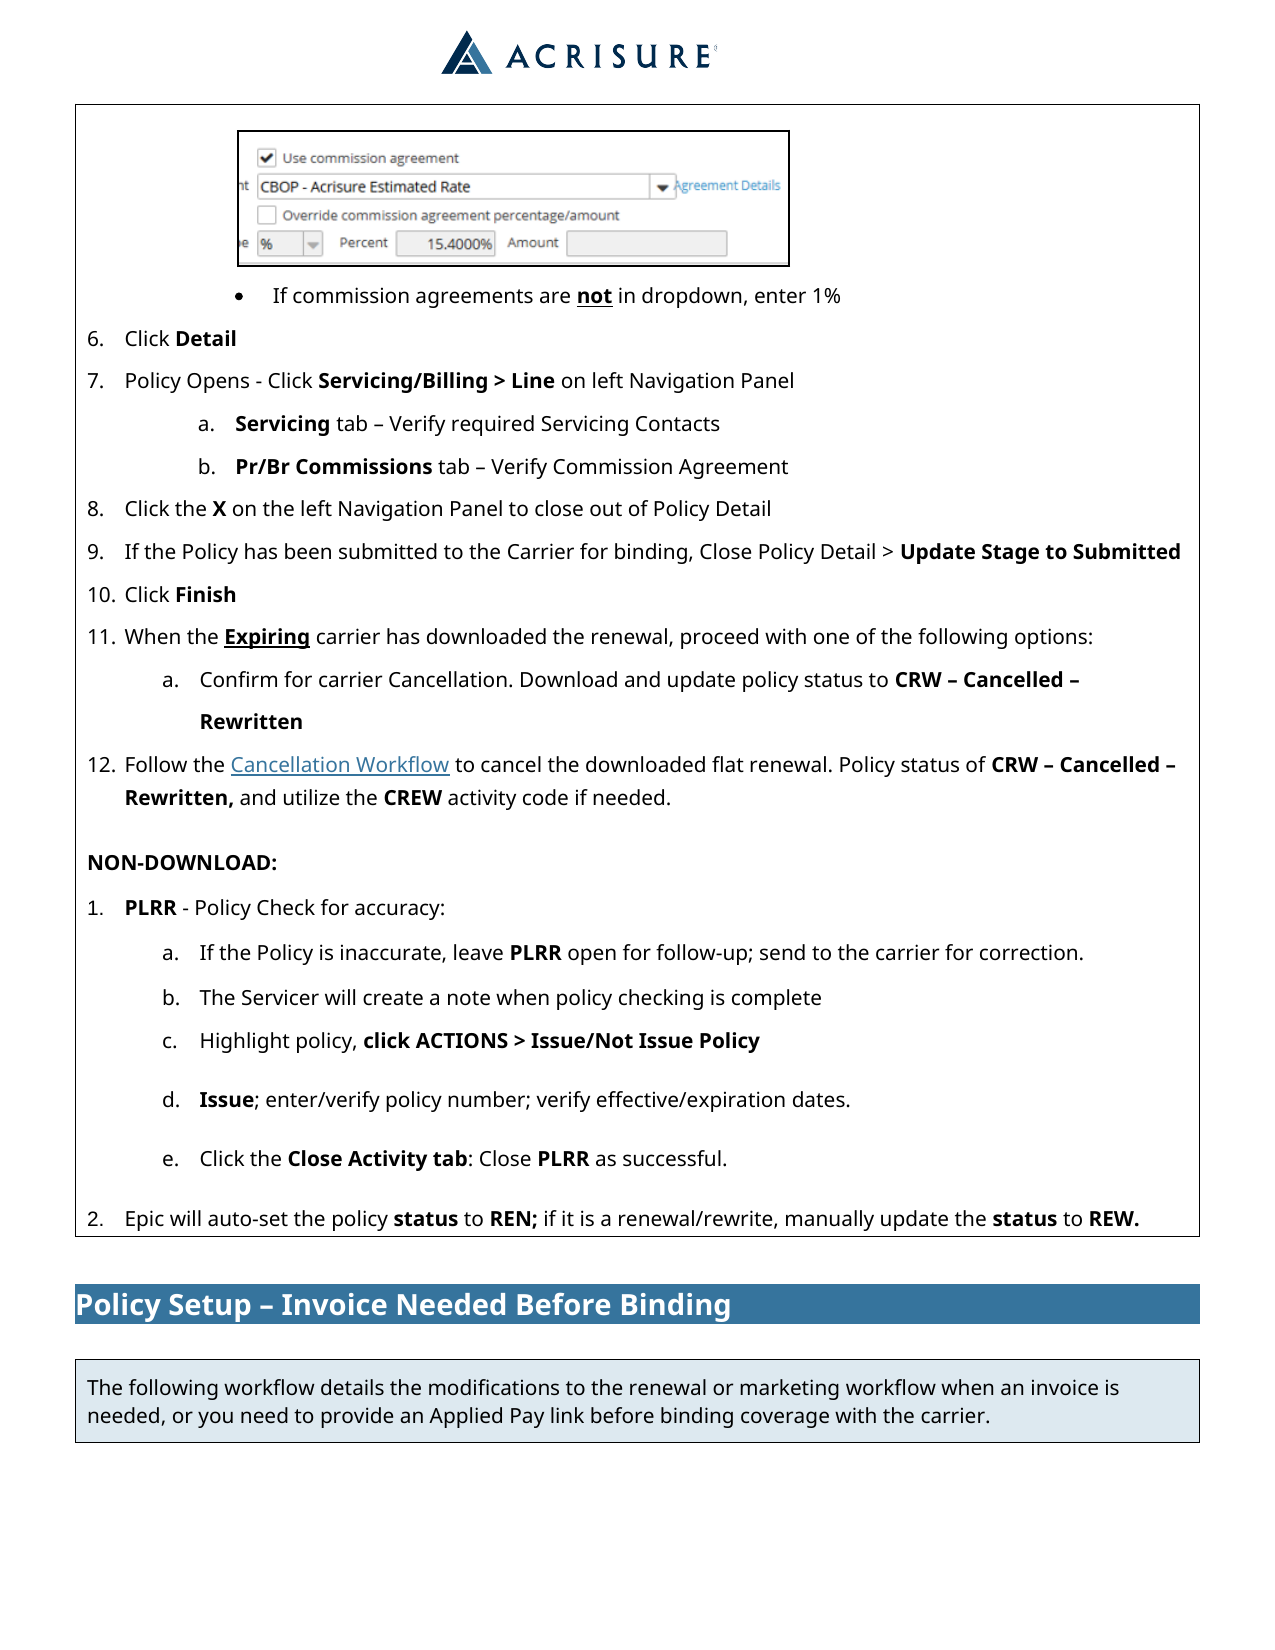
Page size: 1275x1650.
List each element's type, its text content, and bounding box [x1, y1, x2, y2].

table_header The following workflow details the modifications to the renewal or marketing workflow when an invoice is needed, or you need to provide an Applied Pay link before binding coverage with the carrier. [76, 1360, 1199, 1442]
picture [439, 23, 718, 80]
subtitle Policy Setup – Invoice Needed Before Binding [75, 1284, 1200, 1324]
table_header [76, 105, 1199, 1236]
picture [239, 132, 788, 265]
